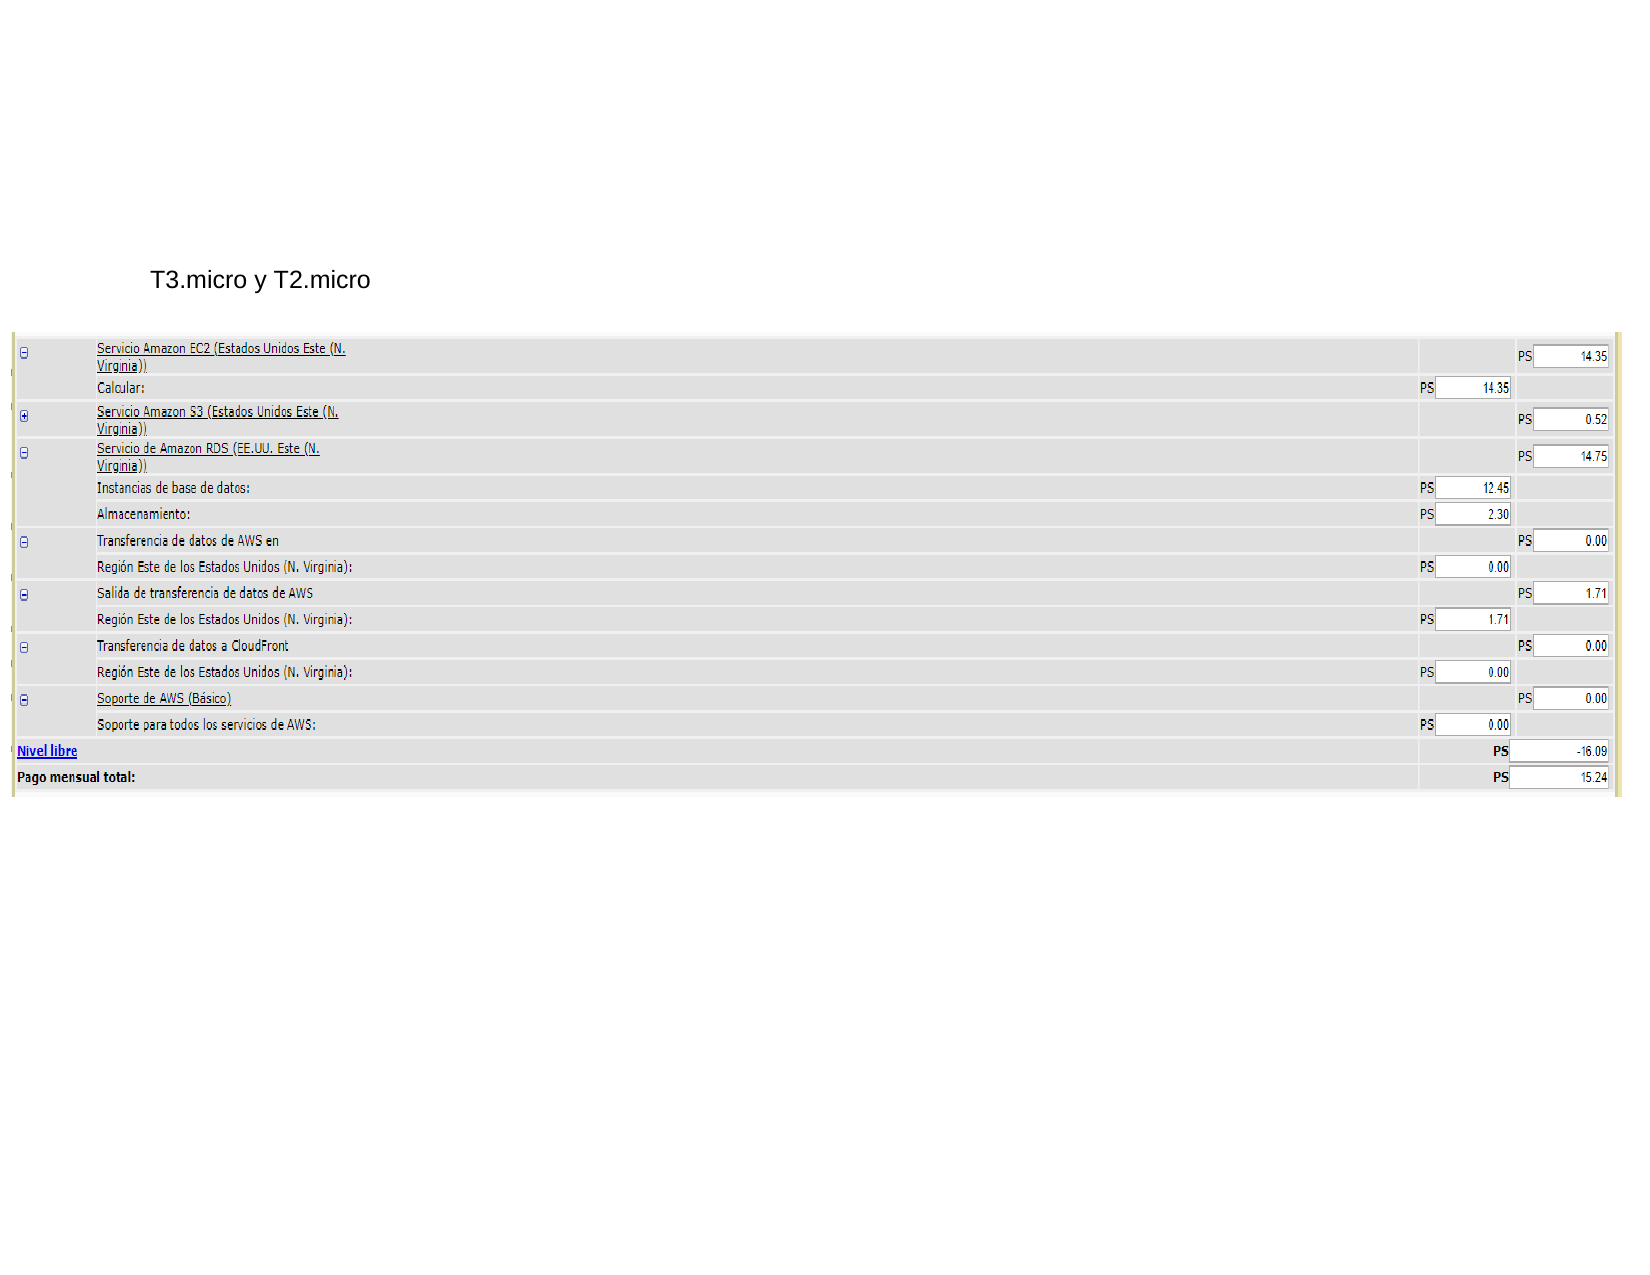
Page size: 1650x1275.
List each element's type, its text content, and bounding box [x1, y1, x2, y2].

text T3.micro y T2.micro [150, 266, 1500, 294]
picture [11, 332, 1622, 797]
